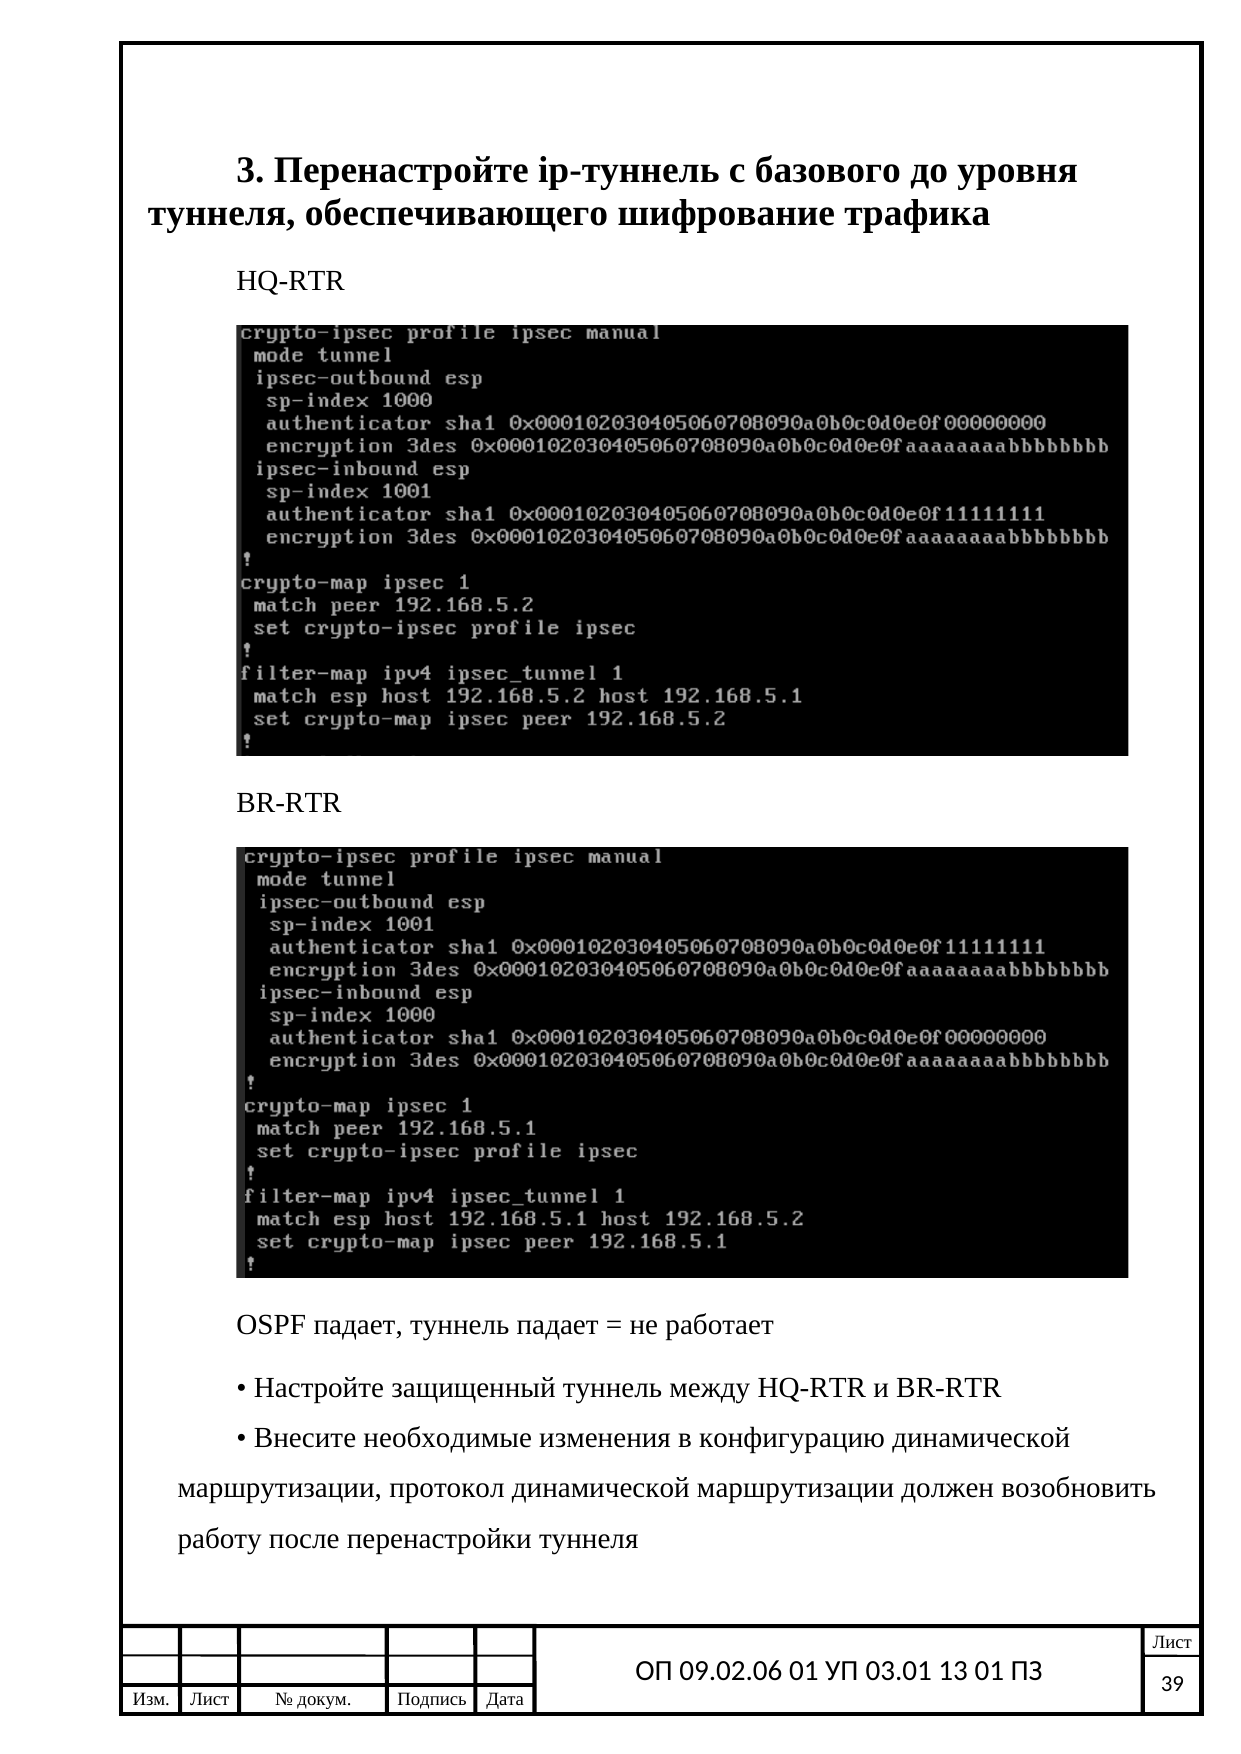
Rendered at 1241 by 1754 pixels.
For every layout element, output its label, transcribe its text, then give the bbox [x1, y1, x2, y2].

text • Внесите необходимые изменения в конфигурацию динамической [148, 1420, 1181, 1454]
picture [236, 847, 1129, 1278]
text маршрутизации, протокол динамической маршрутизации должен возобновить работу после перенастройки туннеля [177, 1470, 1181, 1554]
subtitle BR-RTR [148, 785, 1181, 818]
text • Настройте защищенный туннель между HQ-RTR и BR-RTR [148, 1370, 1181, 1403]
subtitle HQ-RTR [148, 263, 1181, 296]
picture [236, 325, 1129, 756]
subtitle 3. Перенастройте ip-туннель с базового до уровня туннеля, обеспечивающего шифрование трафика [148, 147, 1181, 233]
subtitle OSPF падает, туннель падает = не работает [148, 1307, 1181, 1341]
